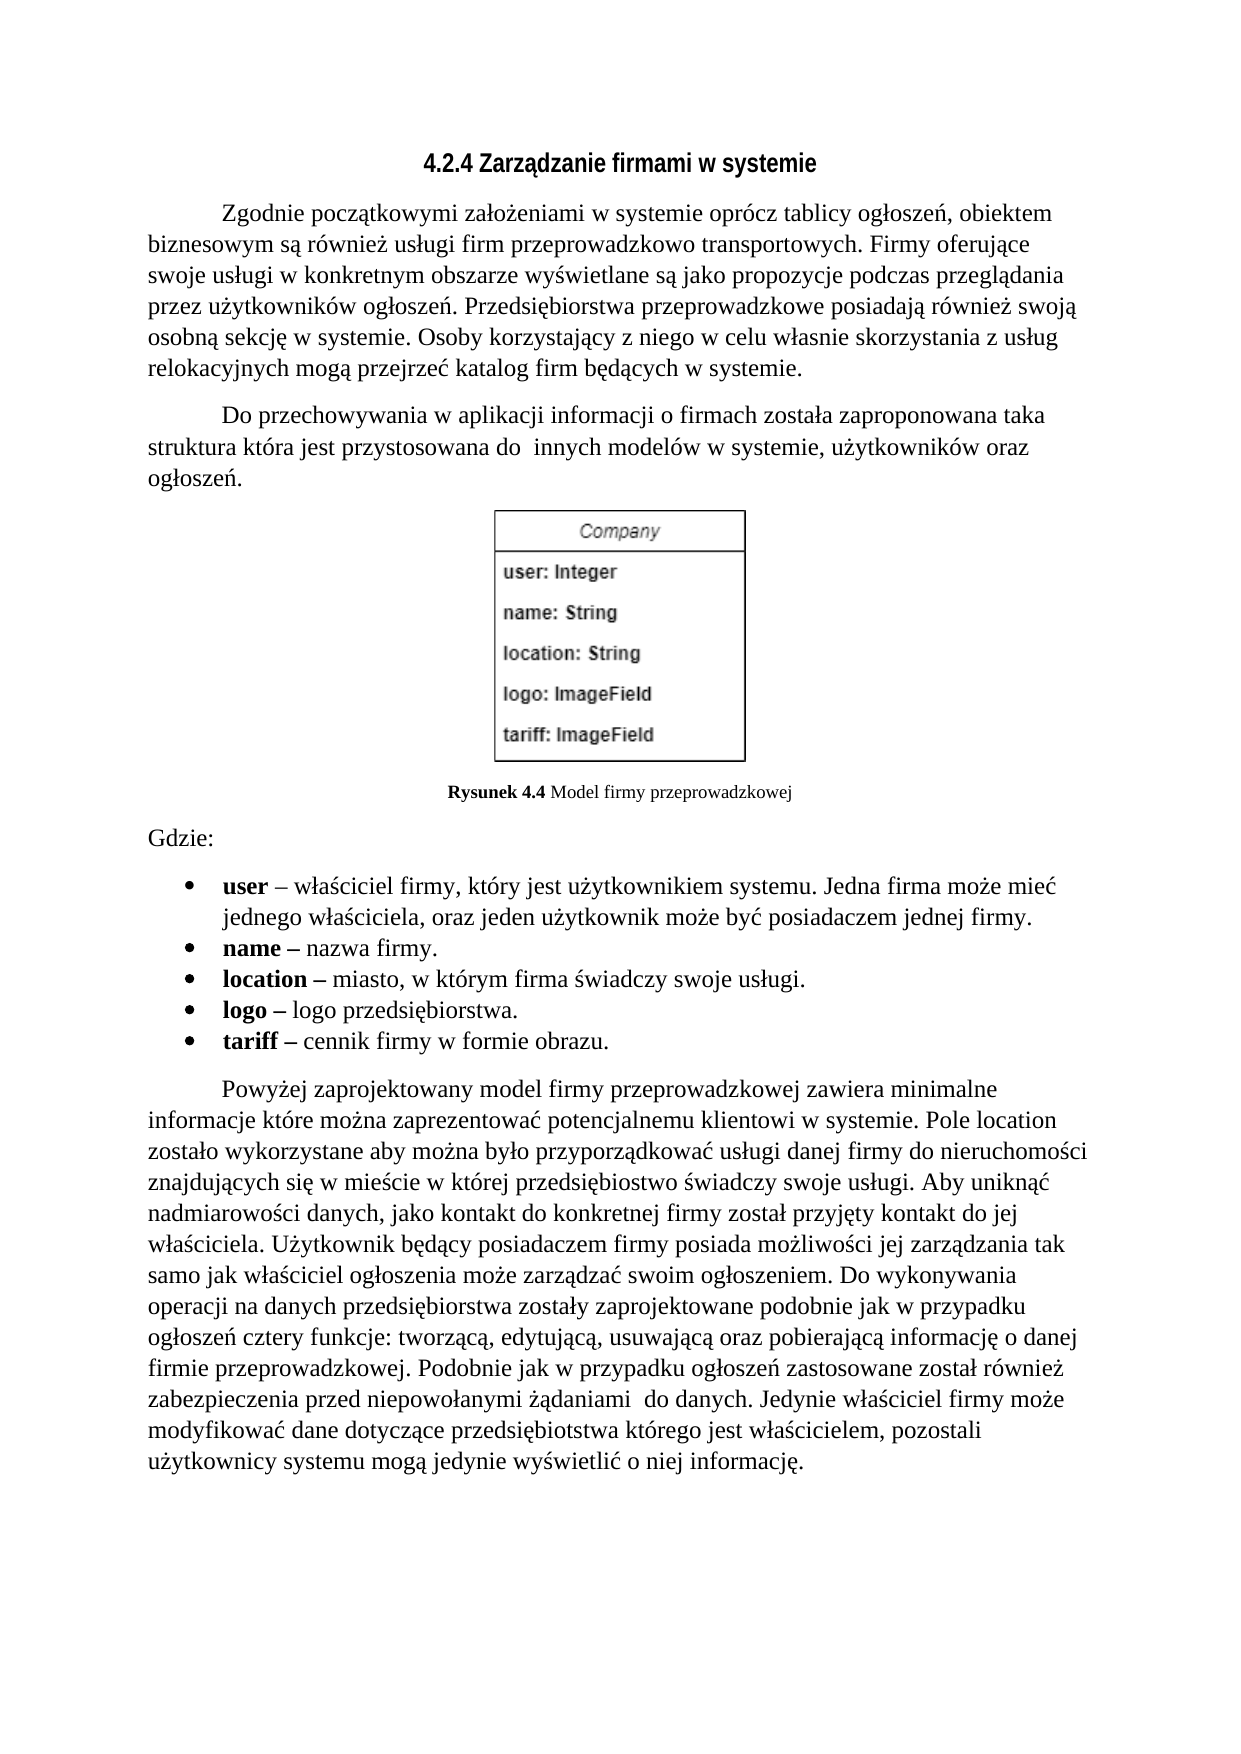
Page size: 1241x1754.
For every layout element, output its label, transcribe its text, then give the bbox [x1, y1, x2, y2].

list user – właściciel firmy, który jest użytkownikiem systemu. Jedna firma może mieć jednego właściciela, oraz jeden użytkownik może być posiadaczem jednej firmy. [185, 871, 1093, 931]
list name – nazwa firmy. [185, 933, 1093, 962]
text Powyżej zaprojektowany model firmy przeprowadzkowej zawiera minimalne informacje które można zaprezentować potencjalnemu klientowi w systemie. Pole location zostało wykorzystane aby można było przyporządkować usługi danej firmy do nieruchomości znajdujących się w mieście w której przedsiębiostwo świadczy swoje usługi. Aby uniknąć nadmiarowości danych, jako kontakt do konkretnej firmy został przyjęty kontakt do jej właściciela. Użytkownik będący posiadaczem firmy posiada możliwości jej zarządzania tak samo jak właściciel ogłoszenia może zarządzać swoim ogłoszeniem. Do wykonywania operacji na danych przedsiębiorstwa zostały zaprojektowane podobnie jak w przypadku ogłoszeń cztery funkcje: tworzącą, edytującą, usuwającą oraz pobierającą informację o danej firmie przeprowadzkowej. Podobnie jak w przypadku ogłoszeń zastosowane został również zabezpieczenia przed niepowołanymi żądaniami do danych. Jedynie właściciel firmy może modyfikować dane dotyczące przedsiębiotstwa którego jest właścicielem, pozostali użytkownicy systemu mogą jedynie wyświetlić o niej informację. [148, 1074, 1093, 1475]
list tariff – cennik firmy w formie obrazu. [185, 1026, 1093, 1055]
picture [494, 510, 746, 762]
text Gdzie: [148, 823, 1093, 852]
list logo – logo przedsiębiorstwa. [185, 995, 1093, 1024]
text Zgodnie początkowymi założeniami w systemie oprócz tablicy ogłoszeń, obiektem biznesowym są również usługi firm przeprowadzkowo transportowych. Firmy oferujące swoje usługi w konkretnym obszarze wyświetlane są jako propozycje podczas przeglądania przez użytkowników ogłoszeń. Przedsiębiorstwa przeprowadzkowe posiadają również swoją osobną sekcję w systemie. Osoby korzystający z niego w celu własnie skorzystania z usług relokacyjnych mogą przejrzeć katalog firm będących w systemie. [148, 198, 1093, 382]
text Do przechowywania w aplikacji informacji o firmach została zaproponowana taka struktura która jest przystosowana do innych modelów w systemie, użytkowników oraz ogłoszeń. [148, 401, 1093, 491]
text Rysunek 4.4 Model firmy przeprowadzkowej [148, 781, 1093, 802]
list location – miasto, w którym firma świadczy swoje usługi. [185, 964, 1093, 993]
text 4.2.4 Zarządzanie firmami w systemie [148, 148, 1093, 179]
